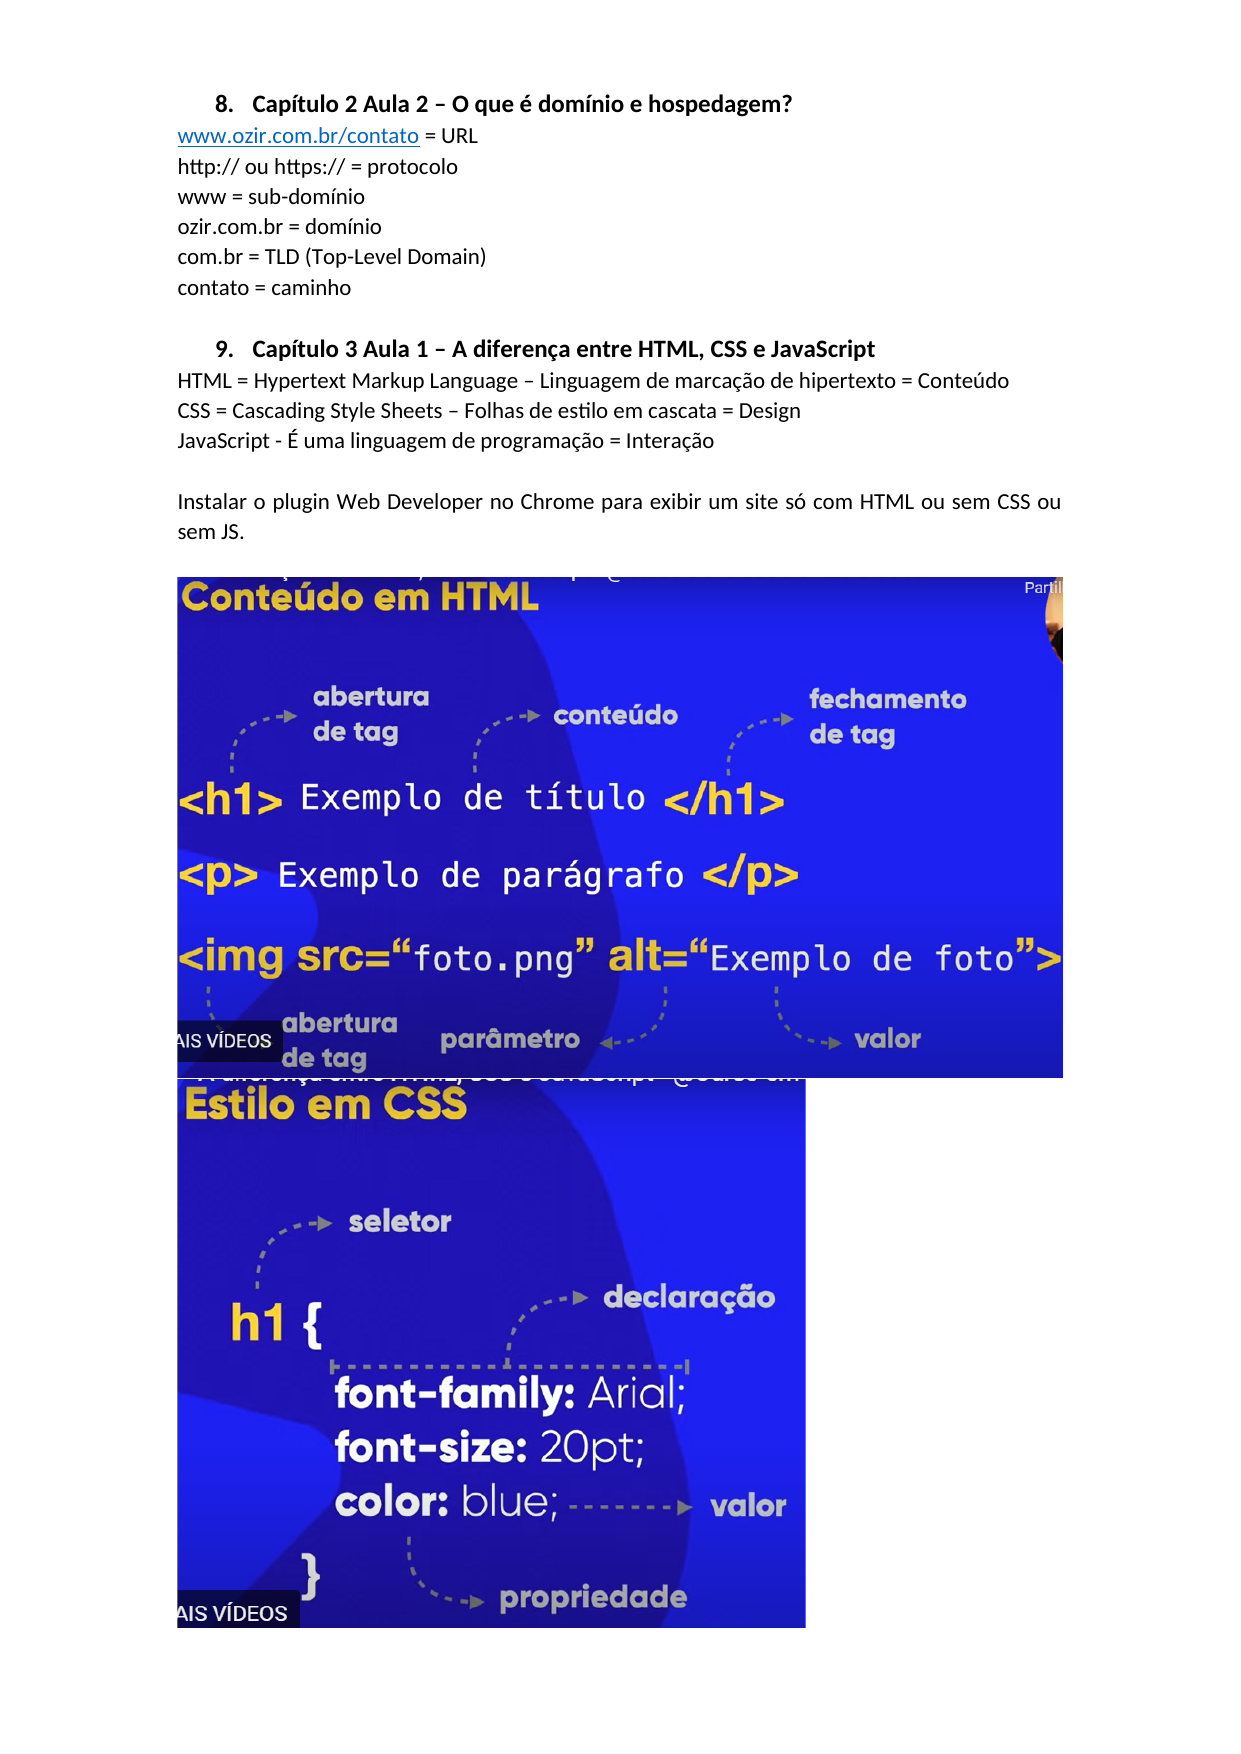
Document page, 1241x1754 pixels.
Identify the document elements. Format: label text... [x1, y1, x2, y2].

list Capítulo 3 Aula 1 – A diferença entre HTML, CSS e JavaScript [215, 333, 1063, 363]
text JavaScript - É uma linguagem de programação = Interação [177, 426, 1063, 454]
text Instalar o plugin Web Developer no Chrome para exibir um site só com HTML ou sem CSS ou sem JS. [177, 487, 1063, 545]
text CSS = Cascading Style Sheets – Folhas de estilo em cascata = Design [177, 396, 1063, 424]
text com.br = TLD (Top-Level Domain) [177, 242, 1063, 270]
text ozir.com.br = domínio [177, 212, 1063, 240]
text www.ozir.com.br/contato = URL [177, 122, 1063, 149]
text http:// ou https:// = protocolo [177, 152, 1063, 180]
picture [177, 577, 1063, 1078]
text www = sub-domínio [177, 182, 1063, 210]
list Capítulo 2 Aula 2 – O que é domínio e hospedagem? [215, 89, 1063, 119]
text HTML = Hypertext Markup Language – Linguagem de marcação de hipertexto = Conteúdo [177, 366, 1063, 394]
picture [177, 1079, 806, 1628]
text contato = caminho [177, 273, 1063, 301]
